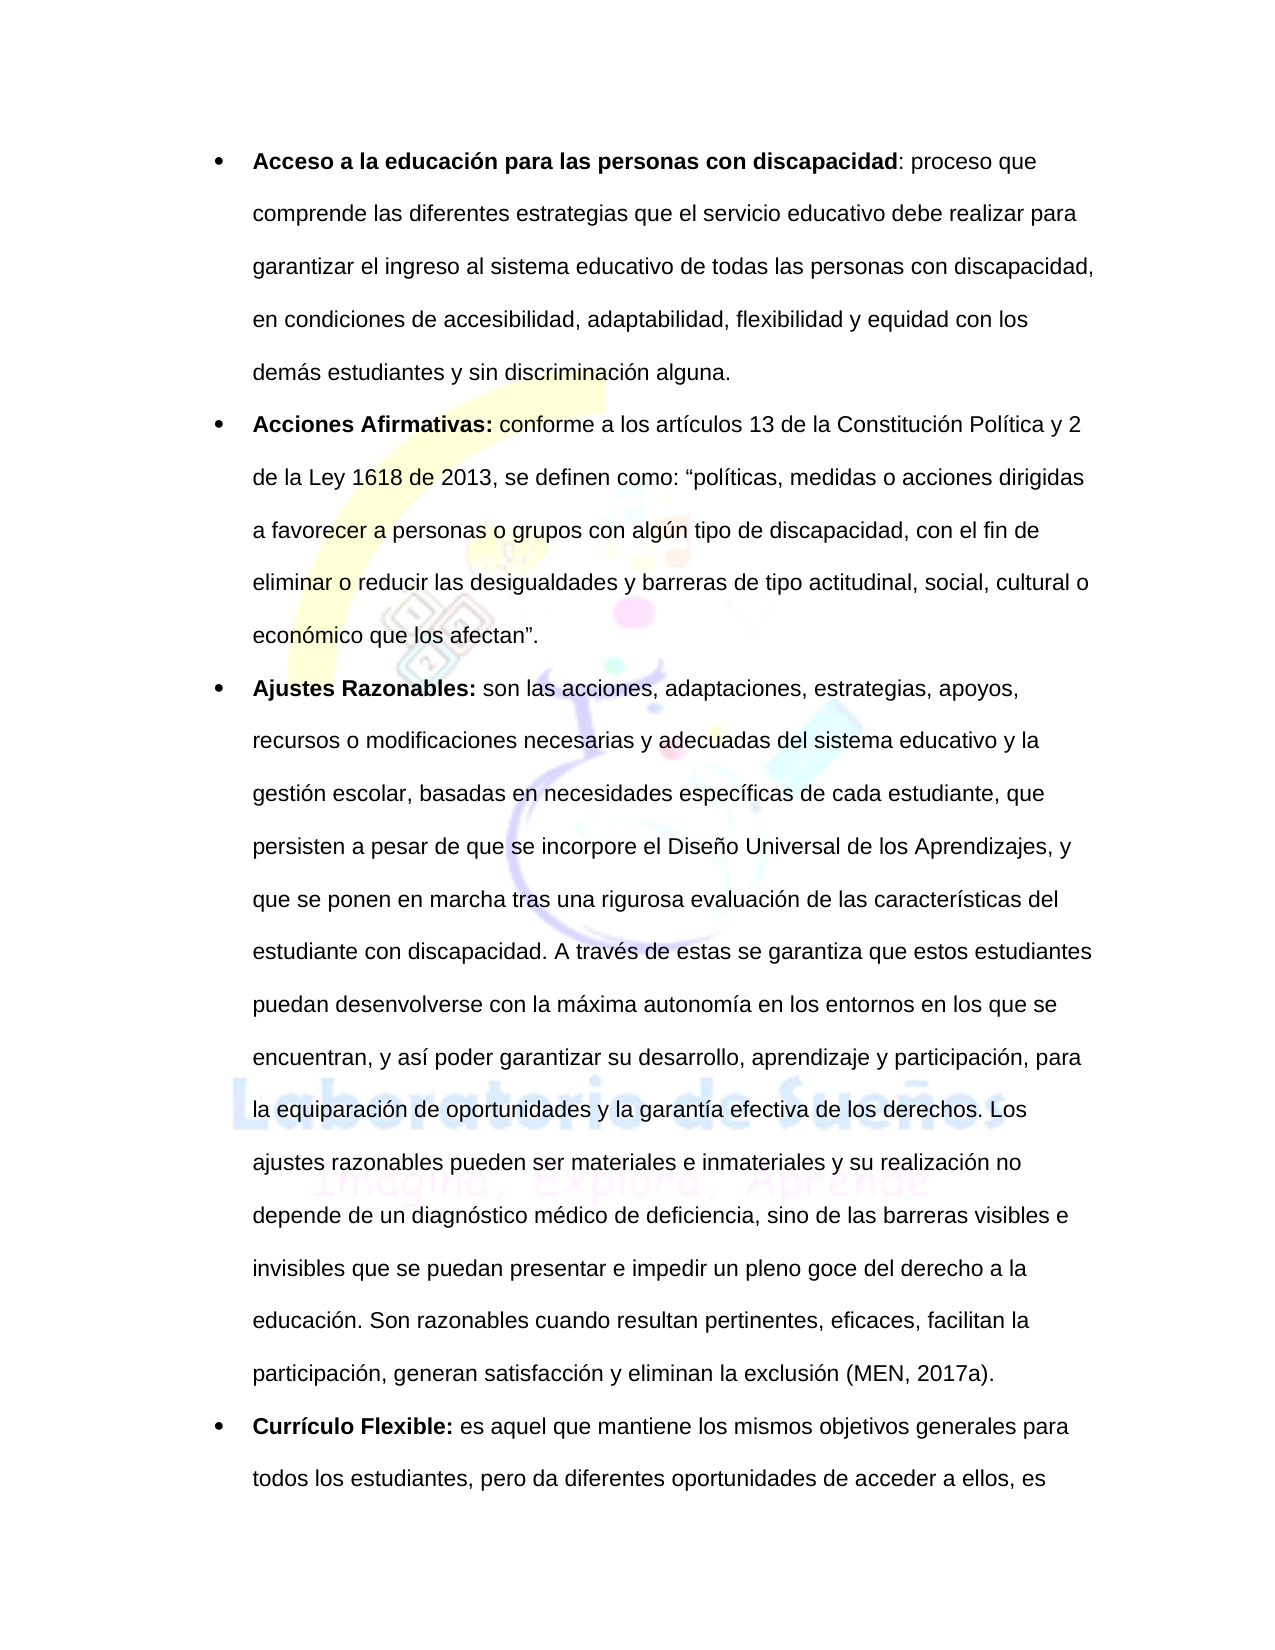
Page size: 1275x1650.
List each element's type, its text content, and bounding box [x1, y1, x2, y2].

list Ajustes Razonables: son las acciones, adaptaciones, estrategias, apoyos, recursos o modificaciones necesarias y adecuadas del sistema educativo y la gestión escolar, basadas en necesidades específicas de cada estudiante, que persisten a pesar de que se incorpore el Diseño Universal de los Aprendizajes, y que se ponen en marcha tras una rigurosa evaluación de las características del estudiante con discapacidad. A través de estas se garantiza que estos estudiantes puedan desenvolverse con la máxima autonomía en los entornos en los que se encuentran, y así poder garantizar su desarrollo, aprendizaje y participación, para la equiparación de oportunidades y la garantía efectiva de los derechos. Los ajustes razonables pueden ser materiales e inmateriales y su realización no depende de un diagnóstico médico de deficiencia, sino de las barreras visibles e invisibles que se puedan presentar e impedir un pleno goce del derecho a la educación. Son razonables cuando resultan pertinentes, eficaces, facilitan la participación, generan satisfacción y eliminan la exclusión (MEN, 2017a). [215, 675, 1098, 1386]
list Acceso a la educación para las personas con discapacidad: proceso que comprende las diferentes estrategias que el servicio educativo debe realizar para garantizar el ingreso al sistema educativo de todas las personas con discapacidad, en condiciones de accesibilidad, adaptabilidad, flexibilidad y equidad con los demás estudiantes y sin discriminación alguna. [215, 148, 1098, 385]
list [215, 1413, 1098, 1492]
list Acciones Afirmativas: conforme a los artículos 13 de la Constitución Política y 2 de la Ley 1618 de 2013, se definen como: “políticas, medidas o acciones dirigidas a favorecer a personas o grupos con algún tipo de discapacidad, con el fin de eliminar o reducir las desigualdades y barreras de tipo actitudinal, social, cultural o económico que los afectan”. [215, 411, 1098, 648]
